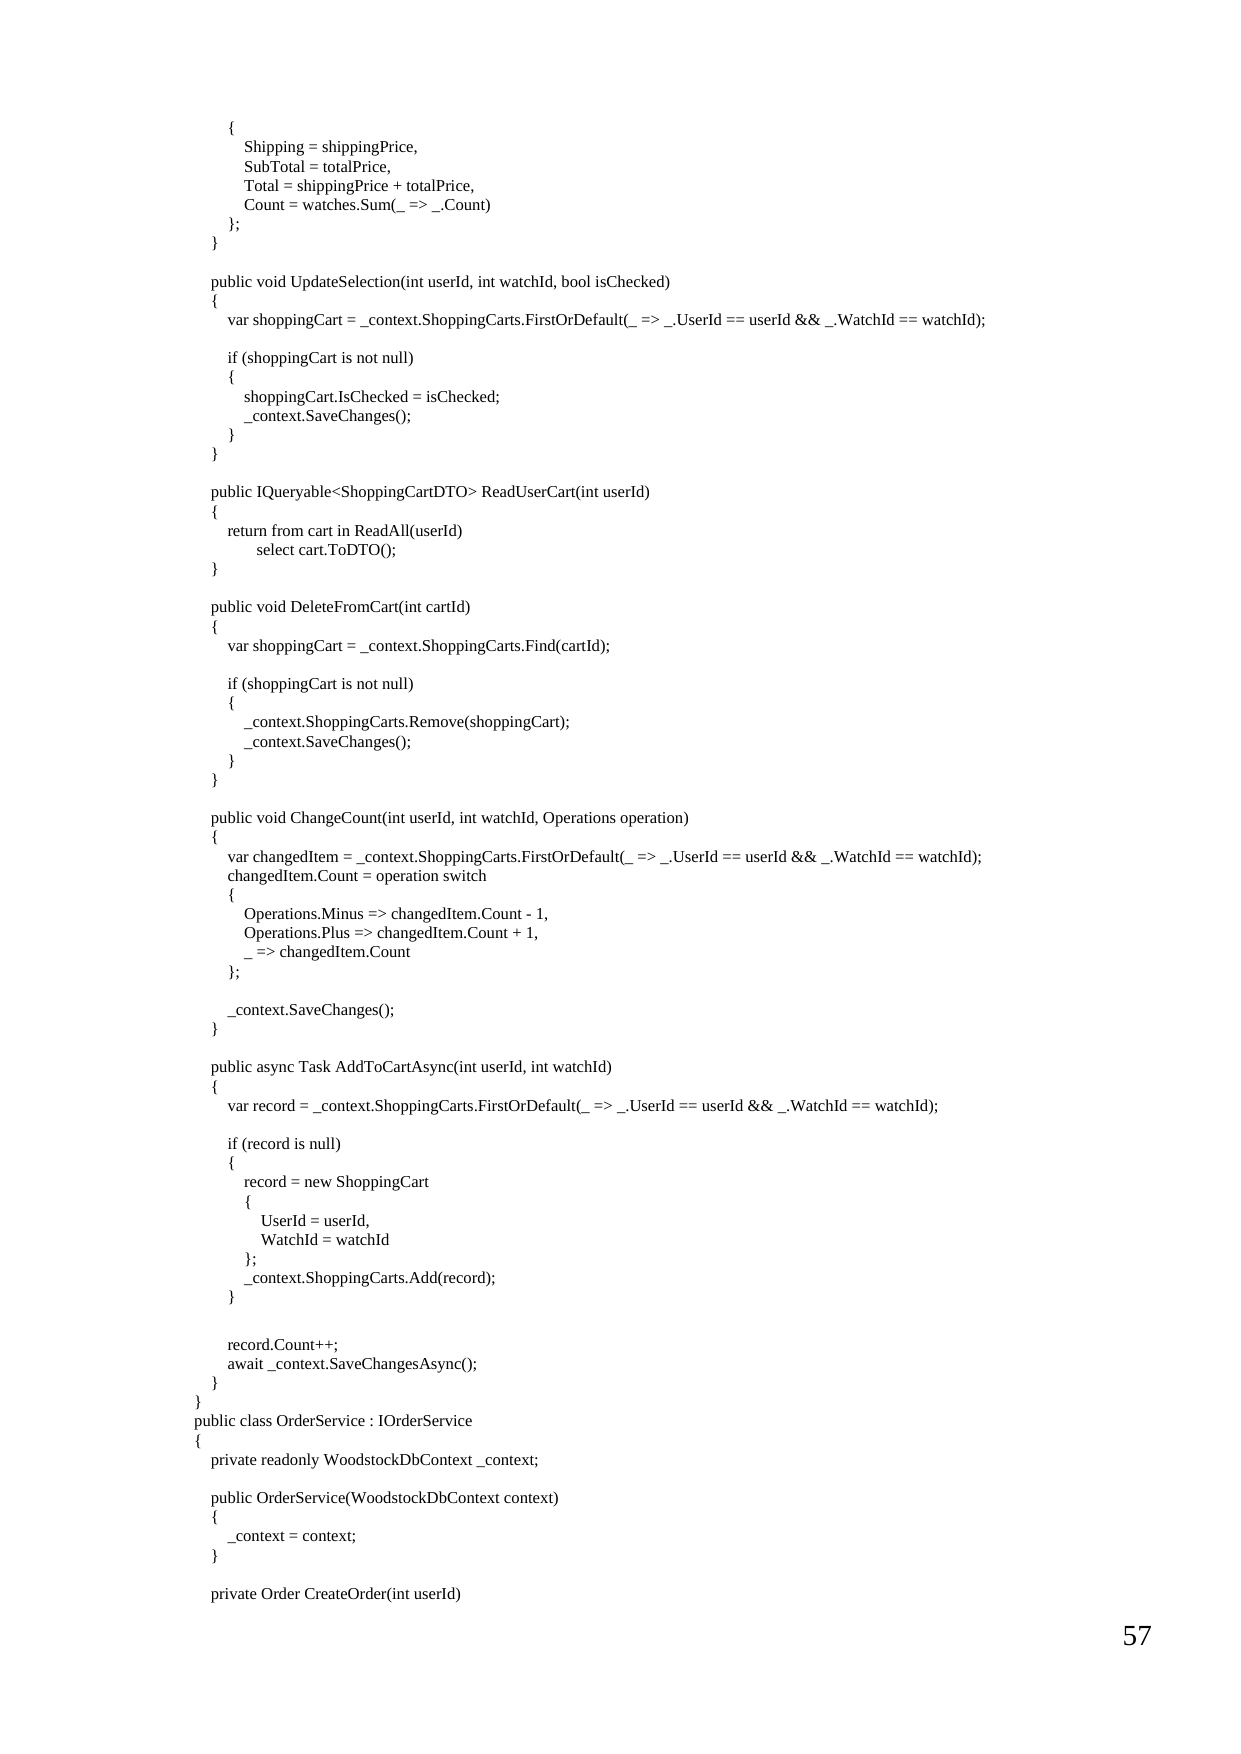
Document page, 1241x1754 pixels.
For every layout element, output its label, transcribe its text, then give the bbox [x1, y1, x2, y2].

text shoppingCart.IsChecked = isChecked; [177, 386, 1152, 406]
text _context.SaveChanges(); [177, 406, 1152, 425]
text } [177, 559, 1152, 578]
text }; [177, 961, 1152, 981]
text { [177, 1153, 1152, 1172]
text private Order CreateOrder(int userId) [177, 1584, 1152, 1603]
text var changedItem = _context.ShoppingCarts.FirstOrDefault(_ => _.UserId == userId && _.WatchId == watchId); [177, 846, 1152, 866]
text changedItem.Count = operation switch [177, 866, 1152, 885]
text public async Task AddToCartAsync(int userId, int watchId) [177, 1057, 1152, 1076]
text public void UpdateSelection(int userId, int watchId, bool isChecked) [177, 271, 1152, 291]
text if (shoppingCart is not null) [177, 674, 1152, 693]
text } [177, 1545, 1152, 1564]
text _context = context; [177, 1526, 1152, 1545]
text } [177, 1287, 1152, 1306]
text { [177, 1507, 1152, 1526]
text public void ChangeCount(int userId, int watchId, Operations operation) [177, 808, 1152, 827]
text public void DeleteFromCart(int cartId) [177, 597, 1152, 616]
text { [177, 827, 1152, 846]
text } [177, 233, 1152, 252]
text SubTotal = totalPrice, [177, 156, 1152, 176]
text WatchId = watchId [177, 1230, 1152, 1249]
text }; [177, 1249, 1152, 1268]
text _context.ShoppingCarts.Add(record); [177, 1268, 1152, 1287]
text { [177, 885, 1152, 904]
text }; [177, 214, 1152, 233]
text if (shoppingCart is not null) [177, 348, 1152, 367]
text Operations.Plus => changedItem.Count + 1, [177, 923, 1152, 942]
text if (record is null) [177, 1134, 1152, 1153]
text } [177, 770, 1152, 789]
text _context.SaveChanges(); [177, 731, 1152, 751]
text } [177, 1019, 1152, 1038]
text return from cart in ReadAll(userId) [177, 521, 1152, 540]
text record.Count++; [177, 1334, 1152, 1354]
text } [177, 1392, 1152, 1411]
text record = new ShoppingCart [177, 1172, 1152, 1191]
text } [177, 425, 1152, 444]
text public IQueryable<ShoppingCartDTO> ReadUserCart(int userId) [177, 482, 1152, 501]
text { [177, 1191, 1152, 1211]
text select cart.ToDTO(); [177, 540, 1152, 559]
text Operations.Minus => changedItem.Count - 1, [177, 904, 1152, 923]
text } [177, 1373, 1152, 1392]
text private readonly WoodstockDbContext _context; [177, 1449, 1152, 1469]
text var shoppingCart = _context.ShoppingCarts.Find(cartId); [177, 636, 1152, 655]
text { [177, 616, 1152, 636]
text Total = shippingPrice + totalPrice, [177, 176, 1152, 195]
text } [177, 751, 1152, 770]
text { [177, 1076, 1152, 1096]
text public class OrderService : IOrderService [177, 1411, 1152, 1430]
text { [177, 291, 1152, 310]
text { [177, 118, 1152, 137]
text } [177, 444, 1152, 463]
text { [177, 501, 1152, 521]
text _ => changedItem.Count [177, 942, 1152, 961]
text Count = watches.Sum(_ => _.Count) [177, 195, 1152, 214]
text { [177, 693, 1152, 712]
text var record = _context.ShoppingCarts.FirstOrDefault(_ => _.UserId == userId && _.WatchId == watchId); [177, 1096, 1152, 1115]
text Shipping = shippingPrice, [177, 137, 1152, 156]
text _context.SaveChanges(); [177, 1000, 1152, 1019]
text await _context.SaveChangesAsync(); [177, 1354, 1152, 1373]
text { [177, 1430, 1152, 1449]
text { [177, 367, 1152, 386]
text public OrderService(WoodstockDbContext context) [177, 1488, 1152, 1507]
text var shoppingCart = _context.ShoppingCarts.FirstOrDefault(_ => _.UserId == userId && _.WatchId == watchId); [177, 310, 1152, 329]
text _context.ShoppingCarts.Remove(shoppingCart); [177, 712, 1152, 731]
text UserId = userId, [177, 1211, 1152, 1230]
